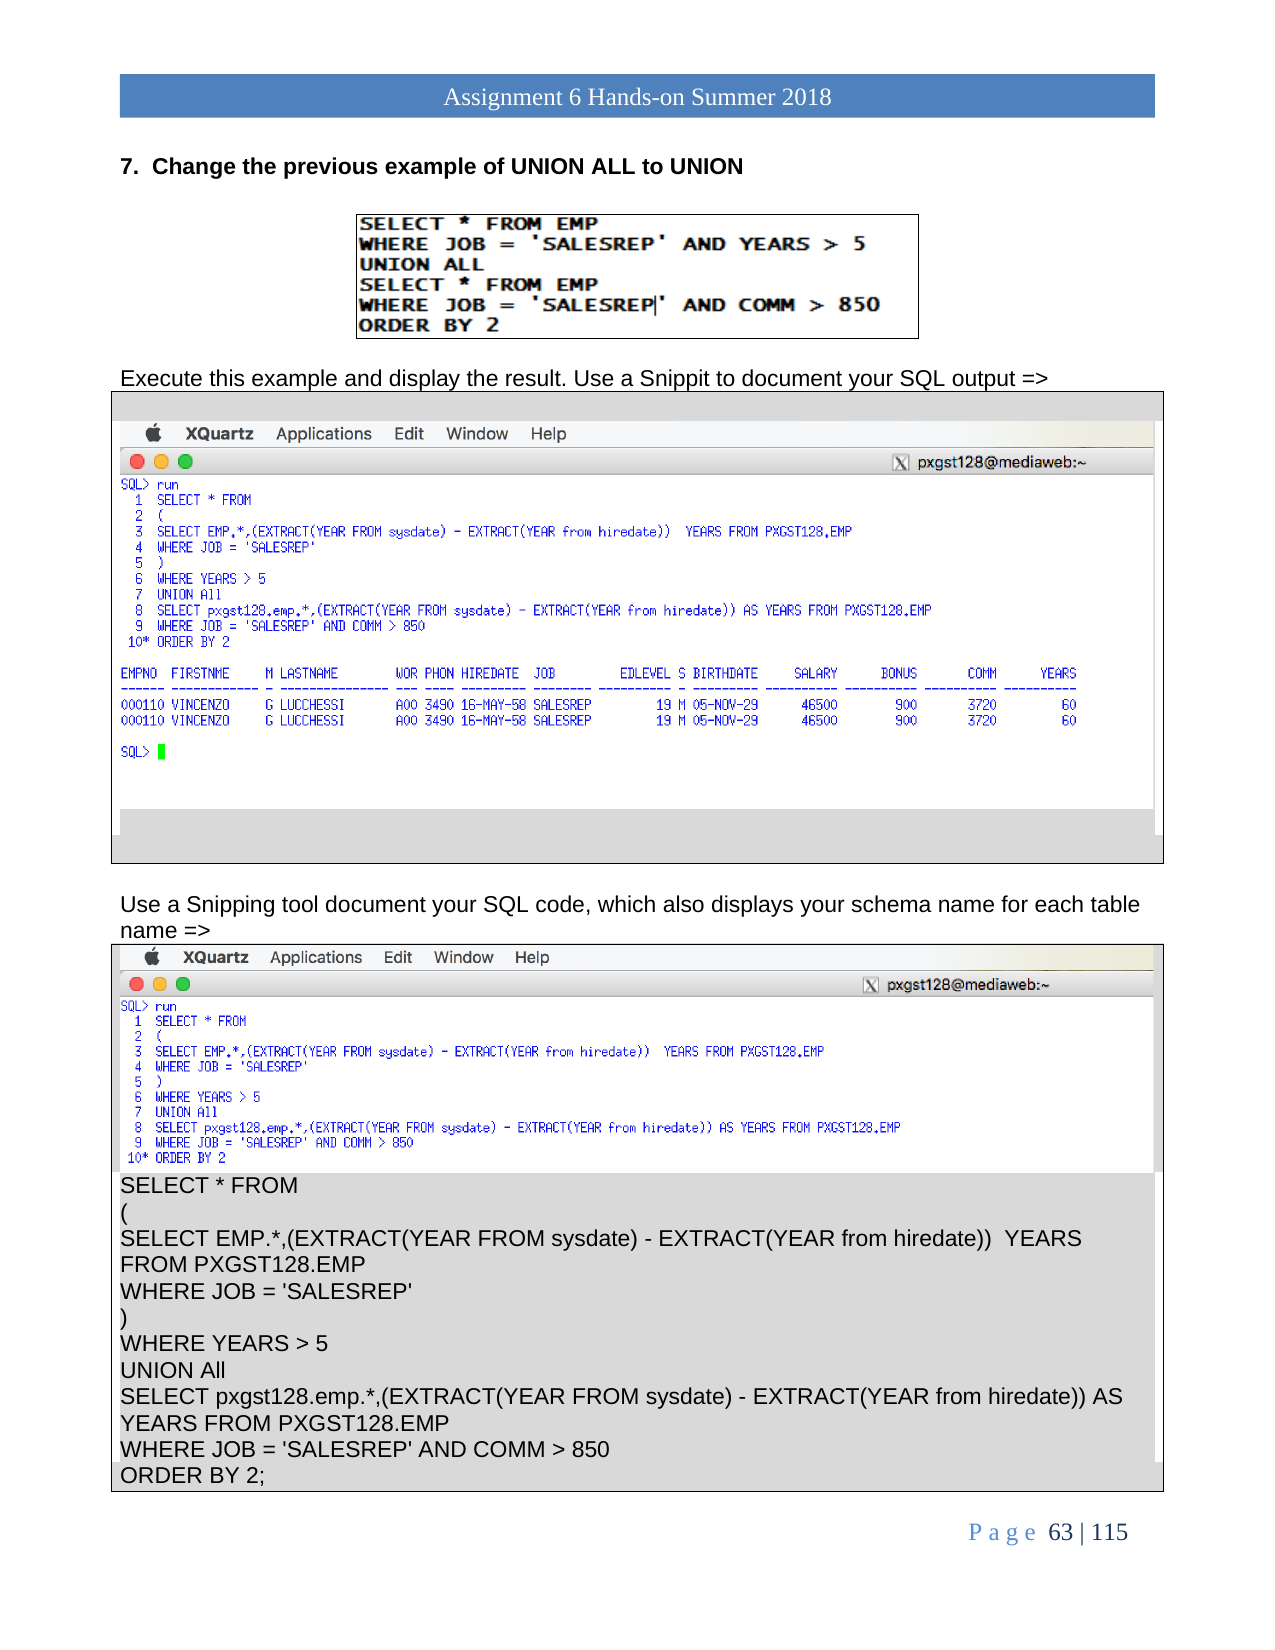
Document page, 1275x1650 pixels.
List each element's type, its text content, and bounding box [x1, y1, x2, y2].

picture [357, 215, 918, 338]
text WHERE YEARS > 5 [120, 1330, 1155, 1357]
text WHERE JOB = 'SALESREP' [120, 1278, 1155, 1304]
text WHERE JOB = 'SALESREP' AND COMM > 850 [120, 1436, 1155, 1461]
text SELECT pxgst128.emp.*,(EXTRACT(YEAR FROM sysdate) - EXTRACT(YEAR from hiredate)) AS YEARS FROM PXGST128.EMP [120, 1383, 1155, 1436]
text SELECT EMP.*,(EXTRACT(YEAR FROM sysdate) - EXTRACT(YEAR from hiredate)) YEARS FROM PXGST128.EMP [120, 1225, 1155, 1278]
text 7. Change the previous example of UNION ALL to UNION [120, 153, 1155, 179]
text Execute this example and display the result. Use a Snippit to document your SQL output => [120, 365, 1155, 391]
text UNION All [120, 1357, 1155, 1383]
text ORDER BY 2; [112, 1461, 1163, 1491]
text ) [120, 1304, 1155, 1330]
picture [120, 945, 1154, 1173]
text SELECT * FROM [120, 1172, 1155, 1199]
text ( [120, 1199, 1155, 1225]
picture [120, 421, 1154, 809]
text Use a Snipping tool document your SQL code, which also displays your schema name for each table name => [120, 891, 1155, 943]
